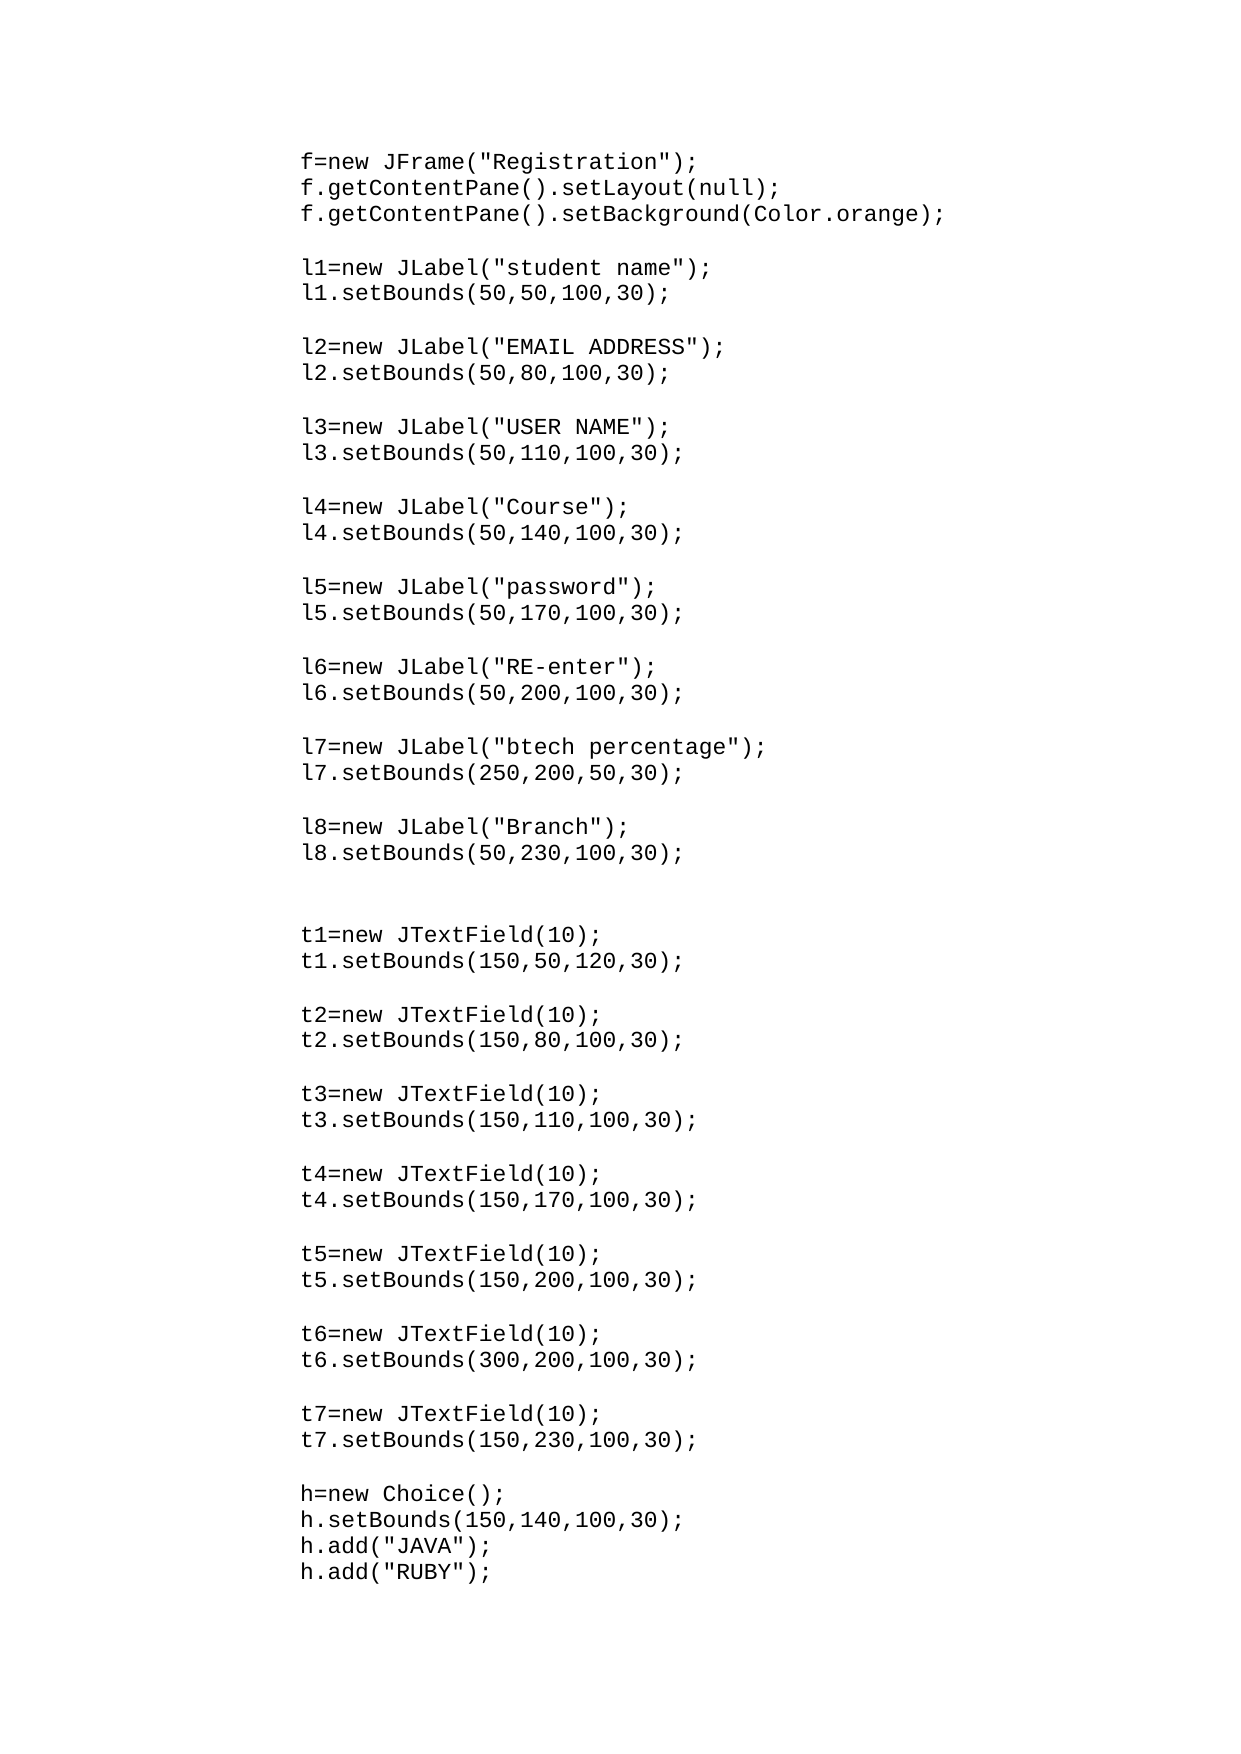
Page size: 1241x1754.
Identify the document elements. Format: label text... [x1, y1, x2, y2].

text l2=new JLabel("EMAIL ADDRESS"); [150, 336, 1090, 362]
text l5.setBounds(50,170,100,30); [150, 601, 1090, 627]
text h.add("RUBY"); [150, 1560, 1090, 1586]
text t7=new JTextField(10); [150, 1402, 1090, 1428]
text h.setBounds(150,140,100,30); [150, 1508, 1090, 1534]
text t7.setBounds(150,230,100,30); [150, 1428, 1090, 1454]
text h.add("JAVA"); [150, 1534, 1090, 1560]
text t2=new JTextField(10); [150, 1003, 1090, 1029]
text l2.setBounds(50,80,100,30); [150, 362, 1090, 388]
text l6.setBounds(50,200,100,30); [150, 681, 1090, 707]
text t5.setBounds(150,200,100,30); [150, 1268, 1090, 1294]
text l4=new JLabel("Course"); [150, 496, 1090, 521]
text f.getContentPane().setBackground(Color.orange); [150, 202, 1090, 228]
text t2.setBounds(150,80,100,30); [150, 1029, 1090, 1055]
text l6=new JLabel("RE-enter"); [150, 655, 1090, 681]
text t5=new JTextField(10); [150, 1243, 1090, 1268]
text l4.setBounds(50,140,100,30); [150, 521, 1090, 547]
text t1.setBounds(150,50,120,30); [150, 949, 1090, 975]
text t6.setBounds(300,200,100,30); [150, 1348, 1090, 1374]
text l7=new JLabel("btech percentage"); [150, 735, 1090, 761]
text l8.setBounds(50,230,100,30); [150, 841, 1090, 867]
text t6=new JTextField(10); [150, 1322, 1090, 1348]
text t4.setBounds(150,170,100,30); [150, 1189, 1090, 1214]
text l5=new JLabel("password"); [150, 575, 1090, 601]
text f=new JFrame("Registration"); [150, 150, 1090, 176]
text l3=new JLabel("USER NAME"); [150, 416, 1090, 442]
text l3.setBounds(50,110,100,30); [150, 442, 1090, 467]
text l1.setBounds(50,50,100,30); [150, 282, 1090, 308]
text t1=new JTextField(10); [150, 923, 1090, 949]
text t3=new JTextField(10); [150, 1083, 1090, 1109]
text l7.setBounds(250,200,50,30); [150, 761, 1090, 787]
text t4=new JTextField(10); [150, 1163, 1090, 1189]
text l1=new JLabel("student name"); [150, 256, 1090, 282]
text l8=new JLabel("Branch"); [150, 815, 1090, 841]
text t3.setBounds(150,110,100,30); [150, 1109, 1090, 1135]
text f.getContentPane().setLayout(null); [150, 176, 1090, 202]
text h=new Choice(); [150, 1482, 1090, 1508]
